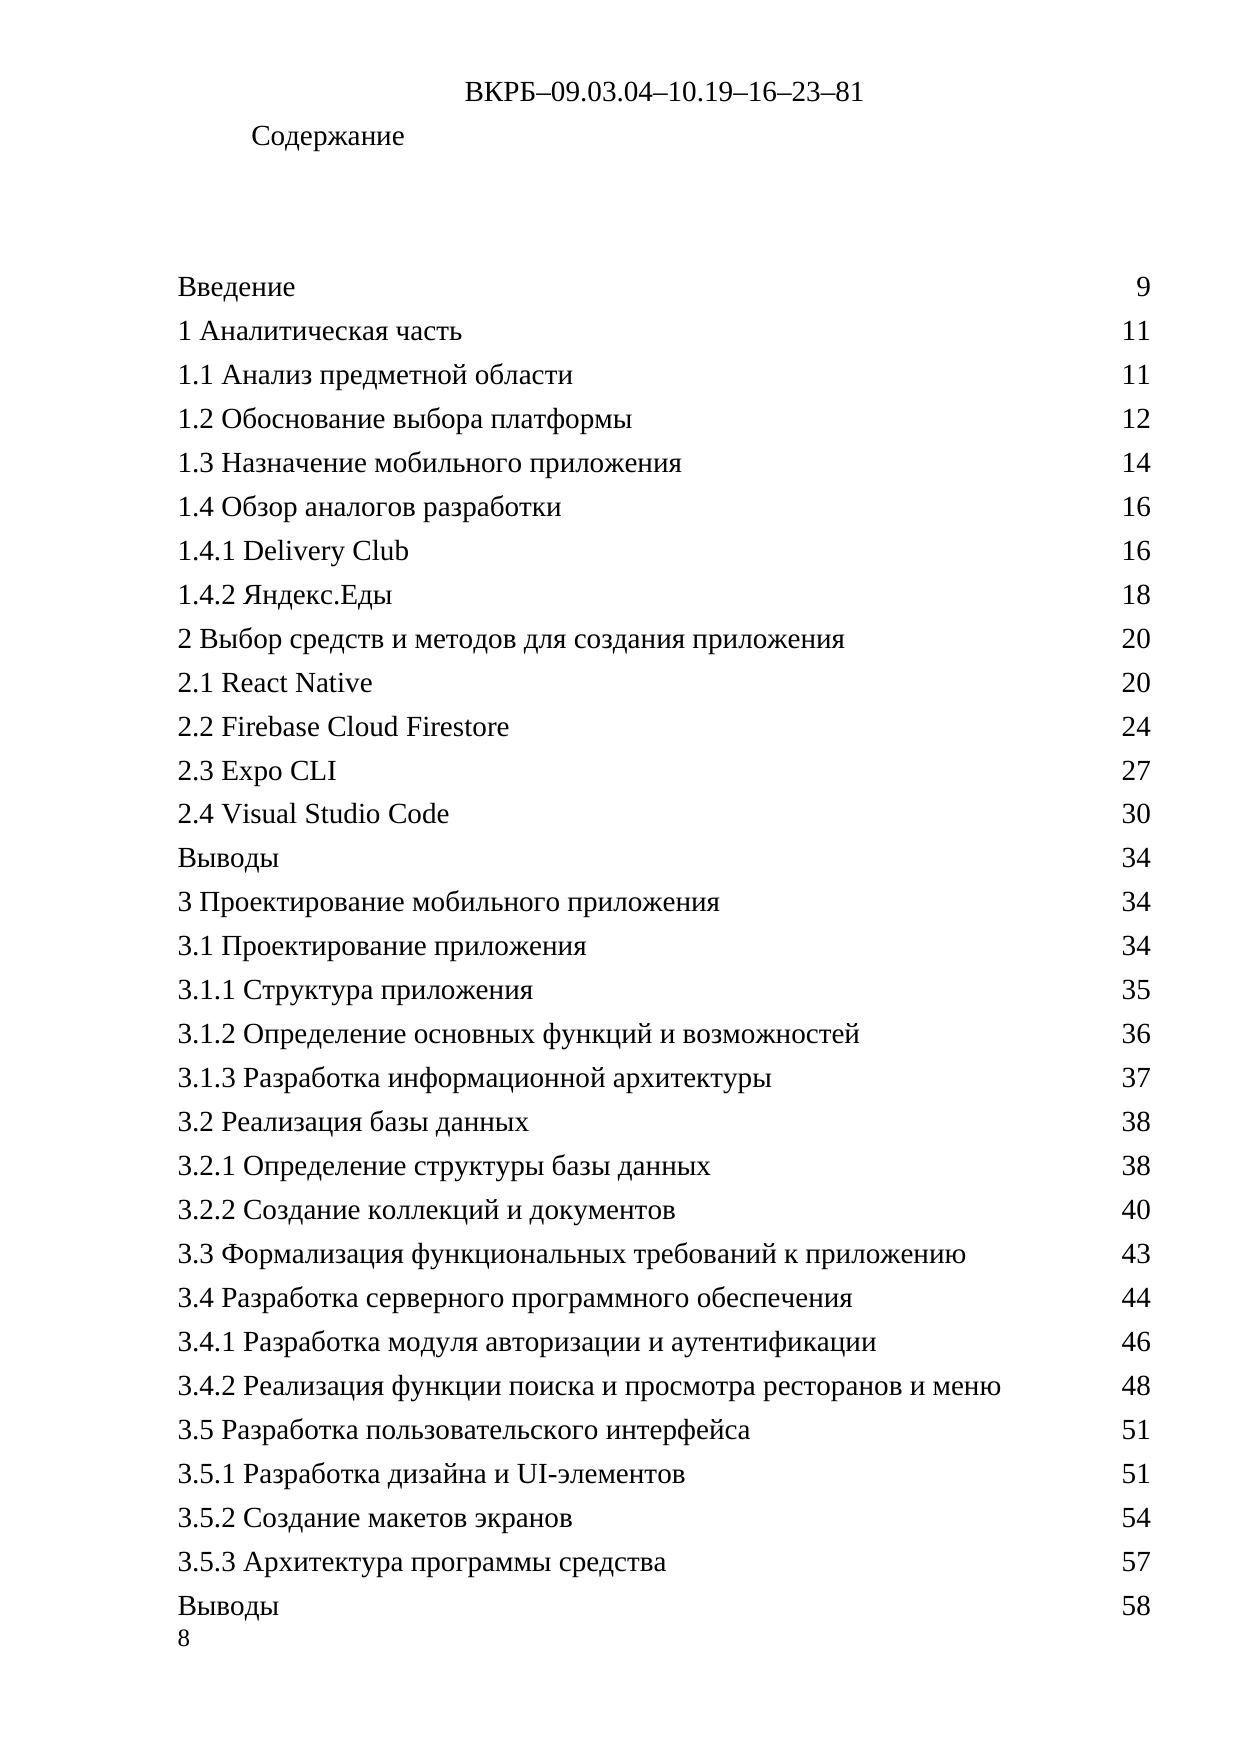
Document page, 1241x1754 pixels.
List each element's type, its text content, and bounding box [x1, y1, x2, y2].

text 3.5.3 Архитектура программы средства 57 [177, 1544, 1152, 1577]
text 1.4.2 Яндекс.Еды 18 [177, 577, 1152, 610]
text 2.2 Firebase Cloud Firestore 24 [177, 709, 1152, 742]
text 2.1 React Native 20 [177, 665, 1152, 698]
text 3.5 Разработка пользовательского интерфейса 51 [177, 1412, 1152, 1446]
text 3.4 Разработка серверного программного обеспечения 44 [177, 1280, 1152, 1314]
text 1.1 Анализ предметной области 11 [177, 357, 1152, 391]
text Введение 9 [177, 269, 1152, 303]
text 3.3 Формализация функциональных требований к приложению 43 [177, 1236, 1152, 1270]
text 2 Выбор средств и методов для создания приложения 20 [177, 621, 1152, 654]
text 3.2.1 Определение структуры базы данных 38 [177, 1148, 1152, 1182]
text 3.1.3 Разработка информационной архитектуры 37 [177, 1060, 1152, 1094]
text 3.4.1 Разработка модуля авторизации и аутентификации 46 [177, 1324, 1152, 1358]
text 3.1 Проектирование приложения 34 [177, 928, 1152, 962]
text 3.1.2 Определение основных функций и возможностей 36 [177, 1016, 1152, 1050]
text 3.1.1 Структура приложения 35 [177, 972, 1152, 1006]
text 1.4.1 Delivery Club 16 [177, 533, 1152, 566]
text 1 Аналитическая часть 11 [177, 313, 1152, 347]
text 2.4 Visual Studio Code 30 [177, 797, 1152, 830]
text 3.5.1 Разработка дизайна и UI-элементов 51 [177, 1456, 1152, 1489]
text 1.3 Назначение мобильного приложения 14 [177, 445, 1152, 478]
text 3.2.2 Создание коллекций и документов 40 [177, 1192, 1152, 1226]
text 3.5.2 Создание макетов экранов 54 [177, 1500, 1152, 1533]
text 1.4 Обзор аналогов разработки 16 [177, 489, 1152, 522]
text 3 Проектирование мобильного приложения 34 [177, 884, 1152, 918]
text 3.2 Реализация базы данных 38 [177, 1104, 1152, 1138]
text Выводы 34 [177, 841, 1152, 874]
text Выводы 58 [177, 1588, 1152, 1621]
text 1.2 Обоснование выбора платформы 12 [177, 401, 1152, 434]
text 2.3 Expo CLI 27 [177, 753, 1152, 786]
text 3.4.2 Реализация функции поиска и просмотра ресторанов и меню 48 [177, 1368, 1152, 1402]
text Содержание [177, 118, 1152, 152]
